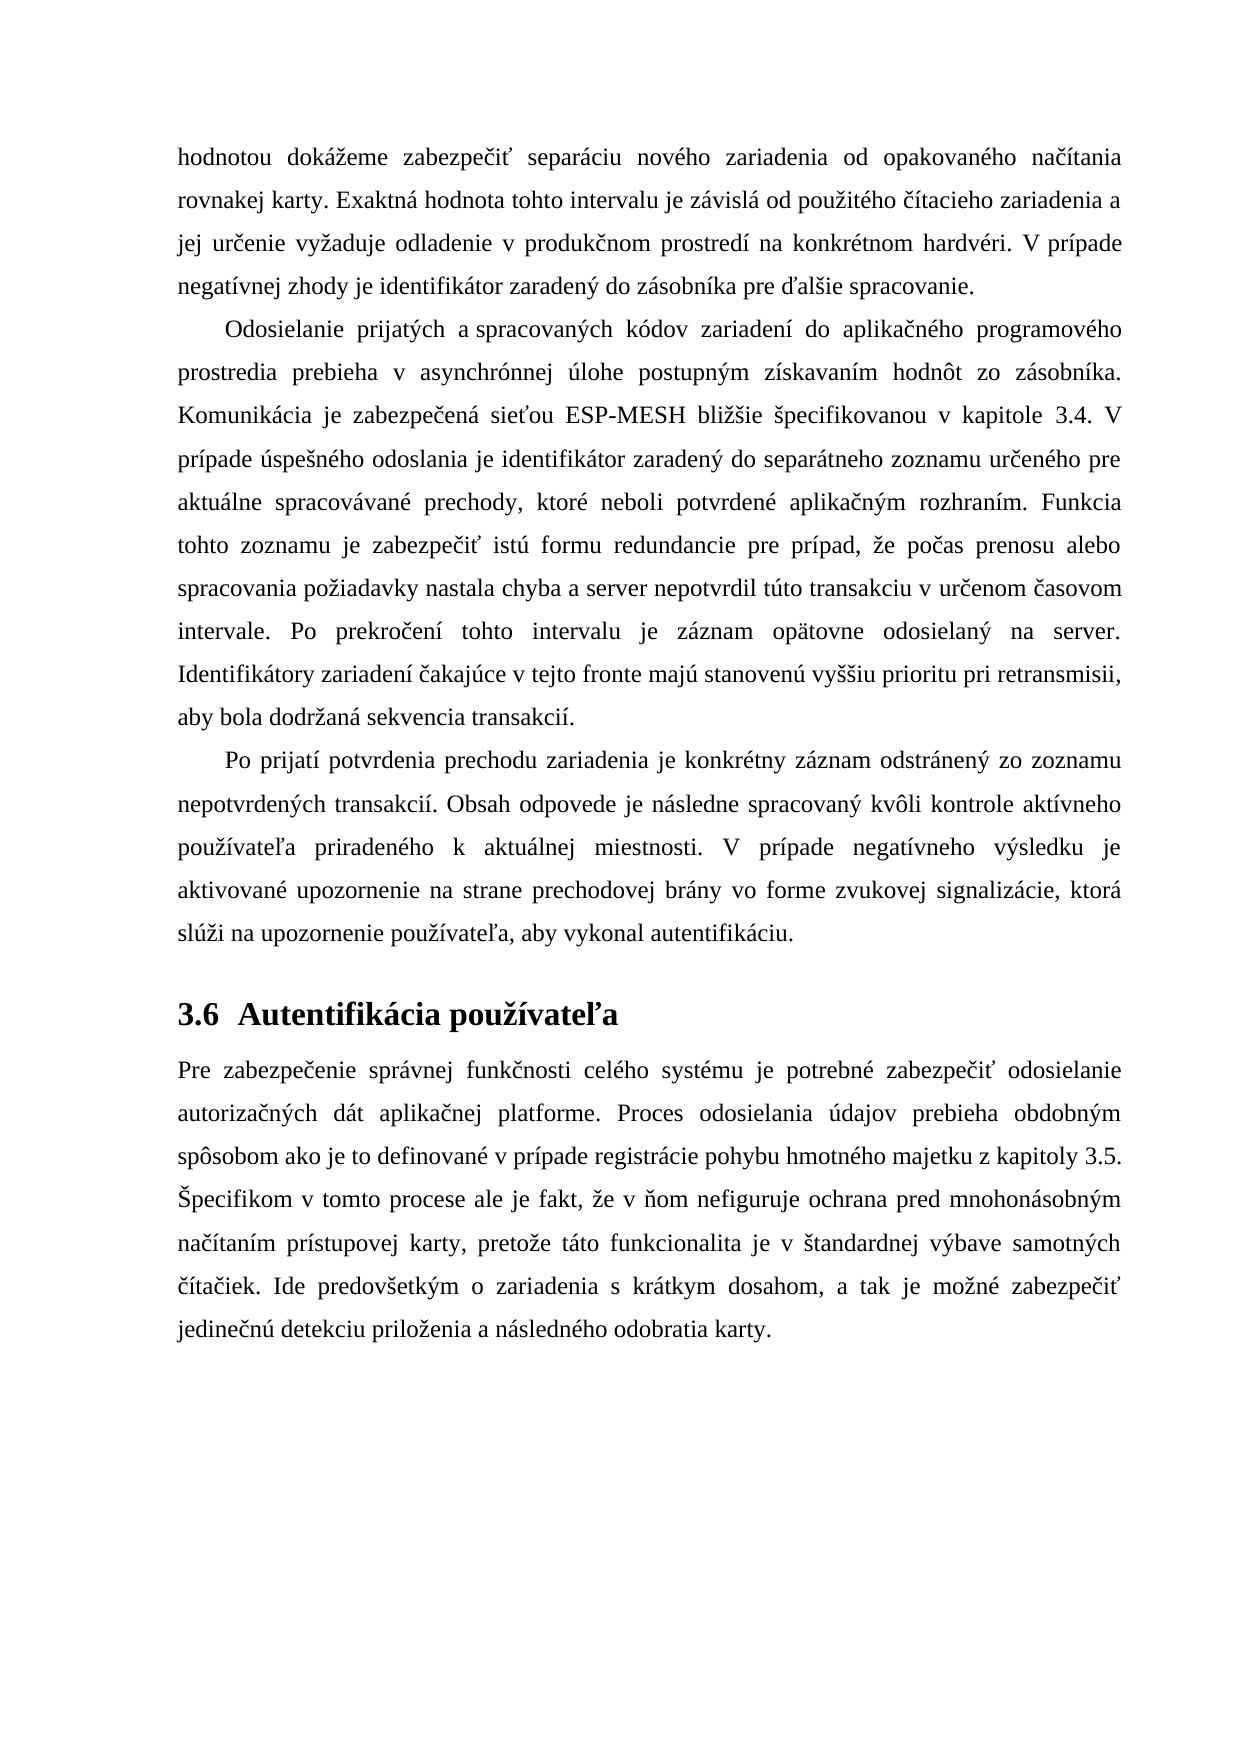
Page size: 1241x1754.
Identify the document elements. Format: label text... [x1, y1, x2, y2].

text Odosielanie prijatých a spracovaných kódov zariadení do aplikačného programového prostredia prebieha v asynchrónnej úlohe postupným získavaním hodnôt zo zásobníka. Komunikácia je zabezpečená sieťou ESP-MESH bližšie špecifikovanou v kapitole 3.4. V prípade úspešného odoslania je identifikátor zaradený do separátneho zoznamu určeného pre aktuálne spracovávané prechody, ktoré neboli potvrdené aplikačným rozhraním. Funkcia tohto zoznamu je zabezpečiť istú formu redundancie pre prípad, že počas prenosu alebo spracovania požiadavky nastala chyba a server nepotvrdil túto transakciu v určenom časovom intervale. Po prekročení tohto intervalu je záznam opätovne odosielaný na server. Identifikátory zariadení čakajúce v tejto fronte majú stanovenú vyššiu prioritu pri retransmisii, aby bola dodržaná sekvencia transakcií. [177, 314, 1122, 731]
text Po prijatí potvrdenia prechodu zariadenia je konkrétny záznam odstránený zo zoznamu nepotvrdených transakcií. Obsah odpovede je následne spracovaný kvôli kontrole aktívneho používateľa priradeného k aktuálnej miestnosti. V prípade negatívneho výsledku je aktivované upozornenie na strane prechodovej brány vo forme zvukovej signalizácie, ktorá slúži na upozornenie používateľa, aby vykonal autentifikáciu. [177, 746, 1122, 947]
text Pre zabezpečenie správnej funkčnosti celého systému je potrebné zabezpečiť odosielanie autorizačných dát aplikačnej platforme. Proces odosielania údajov prebieha obdobným spôsobom ako je to definované v prípade registrácie pohybu hmotného majetku z kapitoly 3.5. Špecifikom v tomto procese ale je fakt, že v ňom nefiguruje ochrana pred mnohonásobným načítaním prístupovej karty, pretože táto funkcionalita je v štandardnej výbave samotných čítačiek. Ide predovšetkým o zariadenia s krátkym dosahom, a tak je možné zabezpečiť jedinečnú detekciu priloženia a následného odobratia karty. [177, 1055, 1122, 1343]
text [177, 142, 1122, 300]
subtitle Autentifikácia používateľa [177, 994, 1122, 1033]
